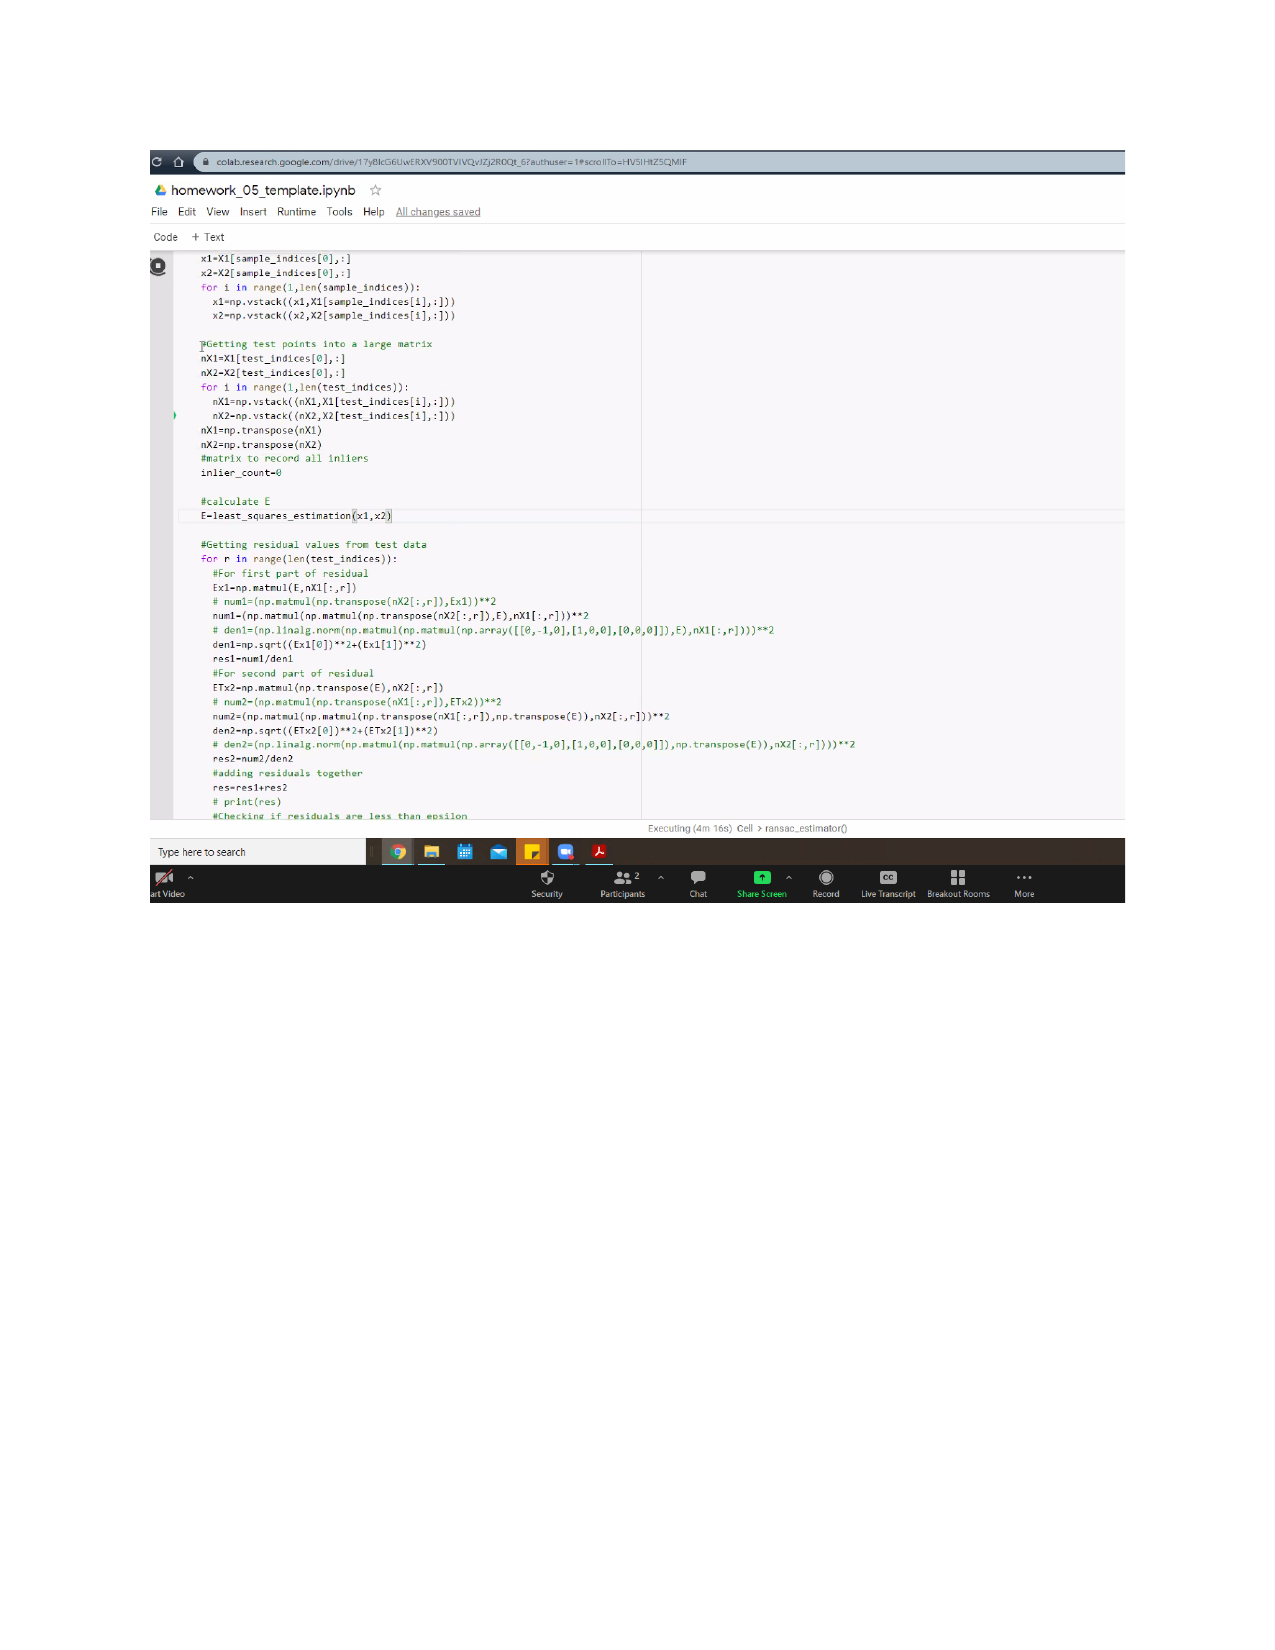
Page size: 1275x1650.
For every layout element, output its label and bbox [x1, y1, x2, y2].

picture [150, 150, 1125, 903]
